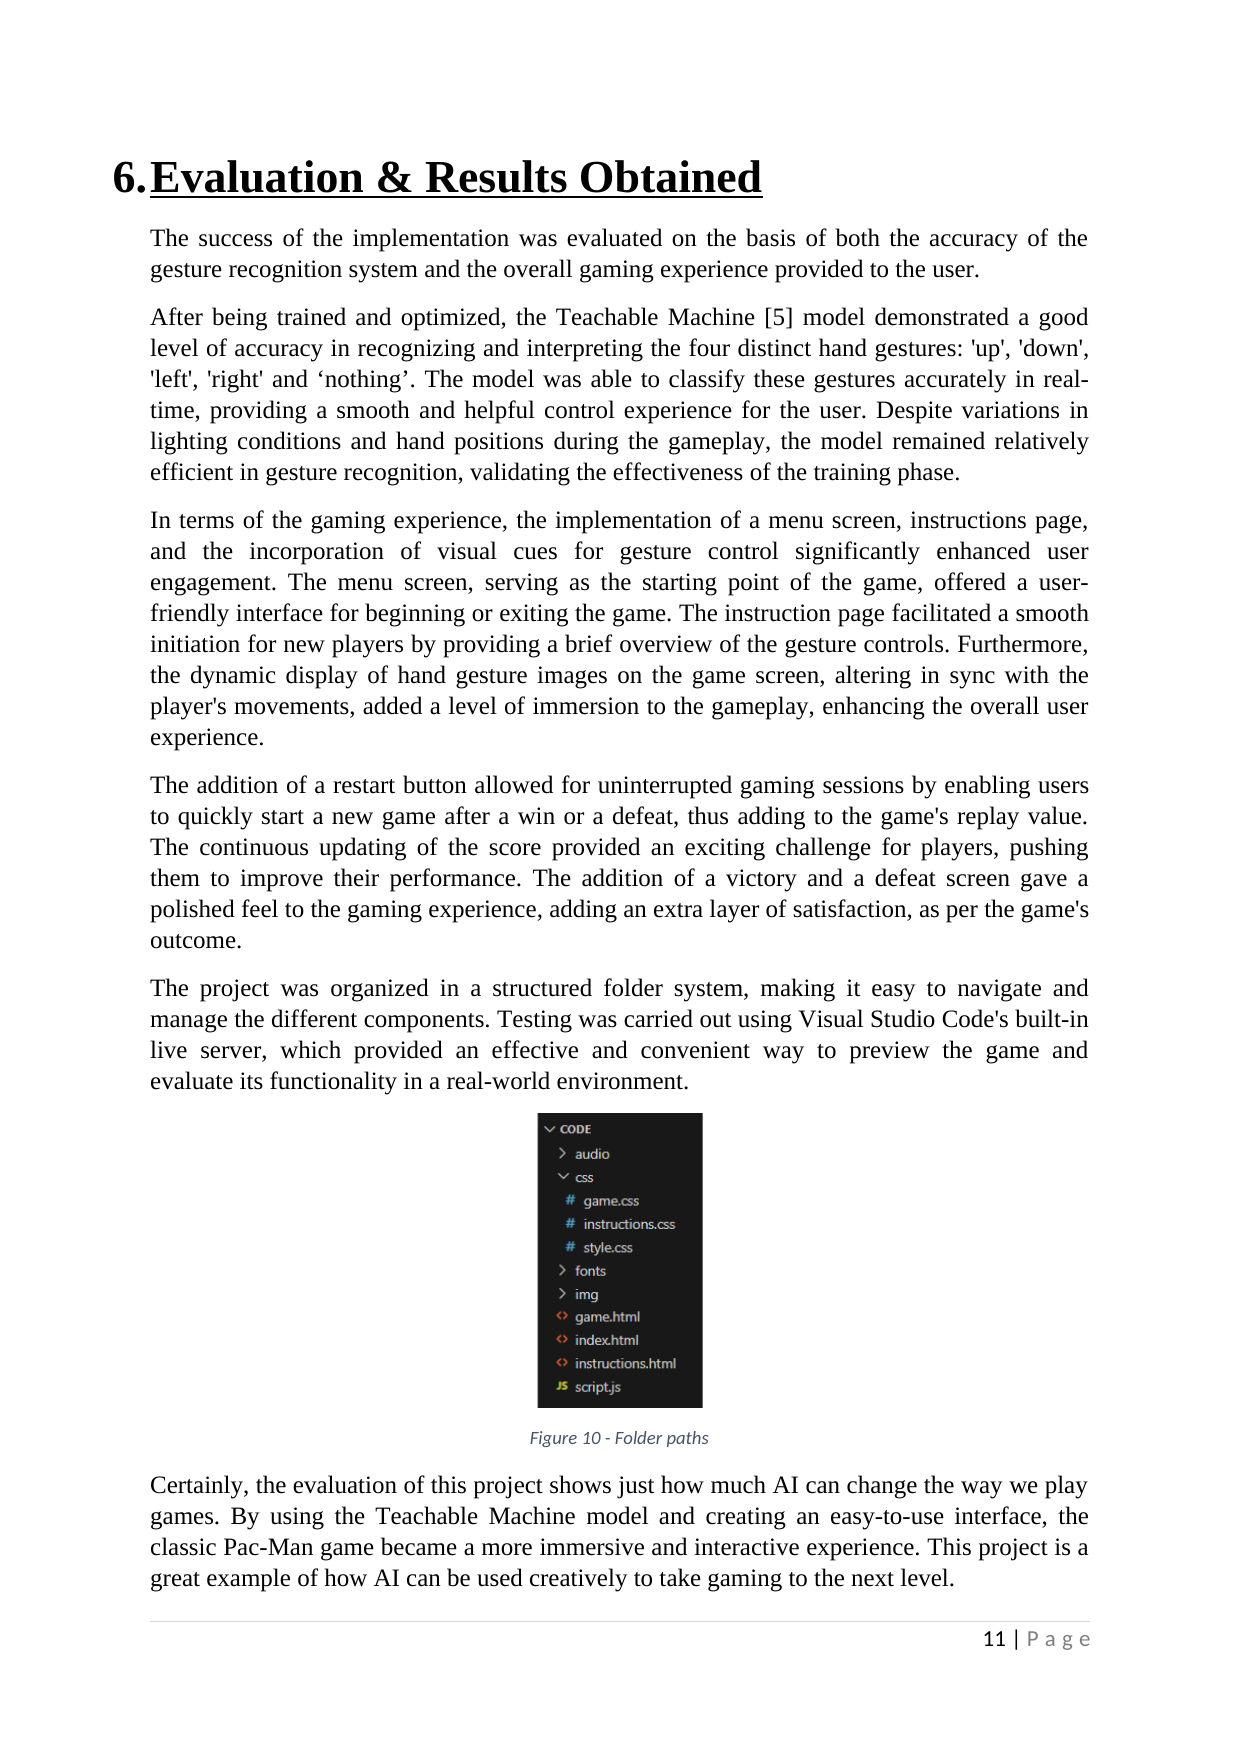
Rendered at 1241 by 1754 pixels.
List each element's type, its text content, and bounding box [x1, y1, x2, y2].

text The addition of a restart button allowed for uninterrupted gaming sessions by enabling users to quickly start a new game after a win or a defeat, thus adding to the game's replay value. The continuous updating of the score provided an exciting challenge for players, pushing them to improve their performance. The addition of a victory and a defeat screen gave a polished feel to the gaming experience, adding an extra layer of satisfaction, as per the game's outcome. [150, 770, 1090, 954]
picture [537, 1113, 703, 1408]
text The success of the implementation was evaluated on the basis of both the accuracy of the gesture recognition system and the overall gaming experience provided to the user. [150, 223, 1090, 283]
text The project was organized in a structured folder system, making it easy to navigate and manage the different components. Testing was carried out using Visual Studio Code's built-in live server, which provided an effective and convenient way to preview the game and evaluate its functionality in a real-world environment. [150, 973, 1090, 1095]
text After being trained and optimized, the Teachable Machine [5] model demonstrated a good level of accuracy in recognizing and interpreting the four distinct hand gestures: 'up', 'down', 'left', 'right' and ‘nothing’. The model was able to classify these gestures accurately in real-time, providing a smooth and helpful control experience for the user. Despite variations in lighting conditions and hand positions during the gameplay, the model remained relatively efficient in gesture recognition, validating the effectiveness of the training phase. [150, 302, 1090, 486]
text Certainly, the evaluation of this project shows just how much AI can change the way we play games. By using the Teachable Machine model and creating an easy-to-use interface, the classic Pac-Man game became a more immersive and interactive experience. This project is a great example of how AI can be used creatively to take gaming to the next level. [150, 1470, 1090, 1592]
text Figure 10 - Folder paths [150, 1427, 1090, 1449]
list Evaluation & Results Obtained [112, 150, 1090, 203]
text In terms of the gaming experience, the implementation of a menu screen, instructions page, and the incorporation of visual cues for gesture control significantly enhanced user engagement. The menu screen, serving as the starting point of the game, offered a user-friendly interface for beginning or exiting the game. The instruction page facilitated a smooth initiation for new players by providing a brief overview of the gesture controls. Furthermore, the dynamic display of hand gesture images on the game screen, altering in sync with the player's movements, added a level of immersion to the gameplay, enhancing the overall user experience. [150, 505, 1090, 751]
